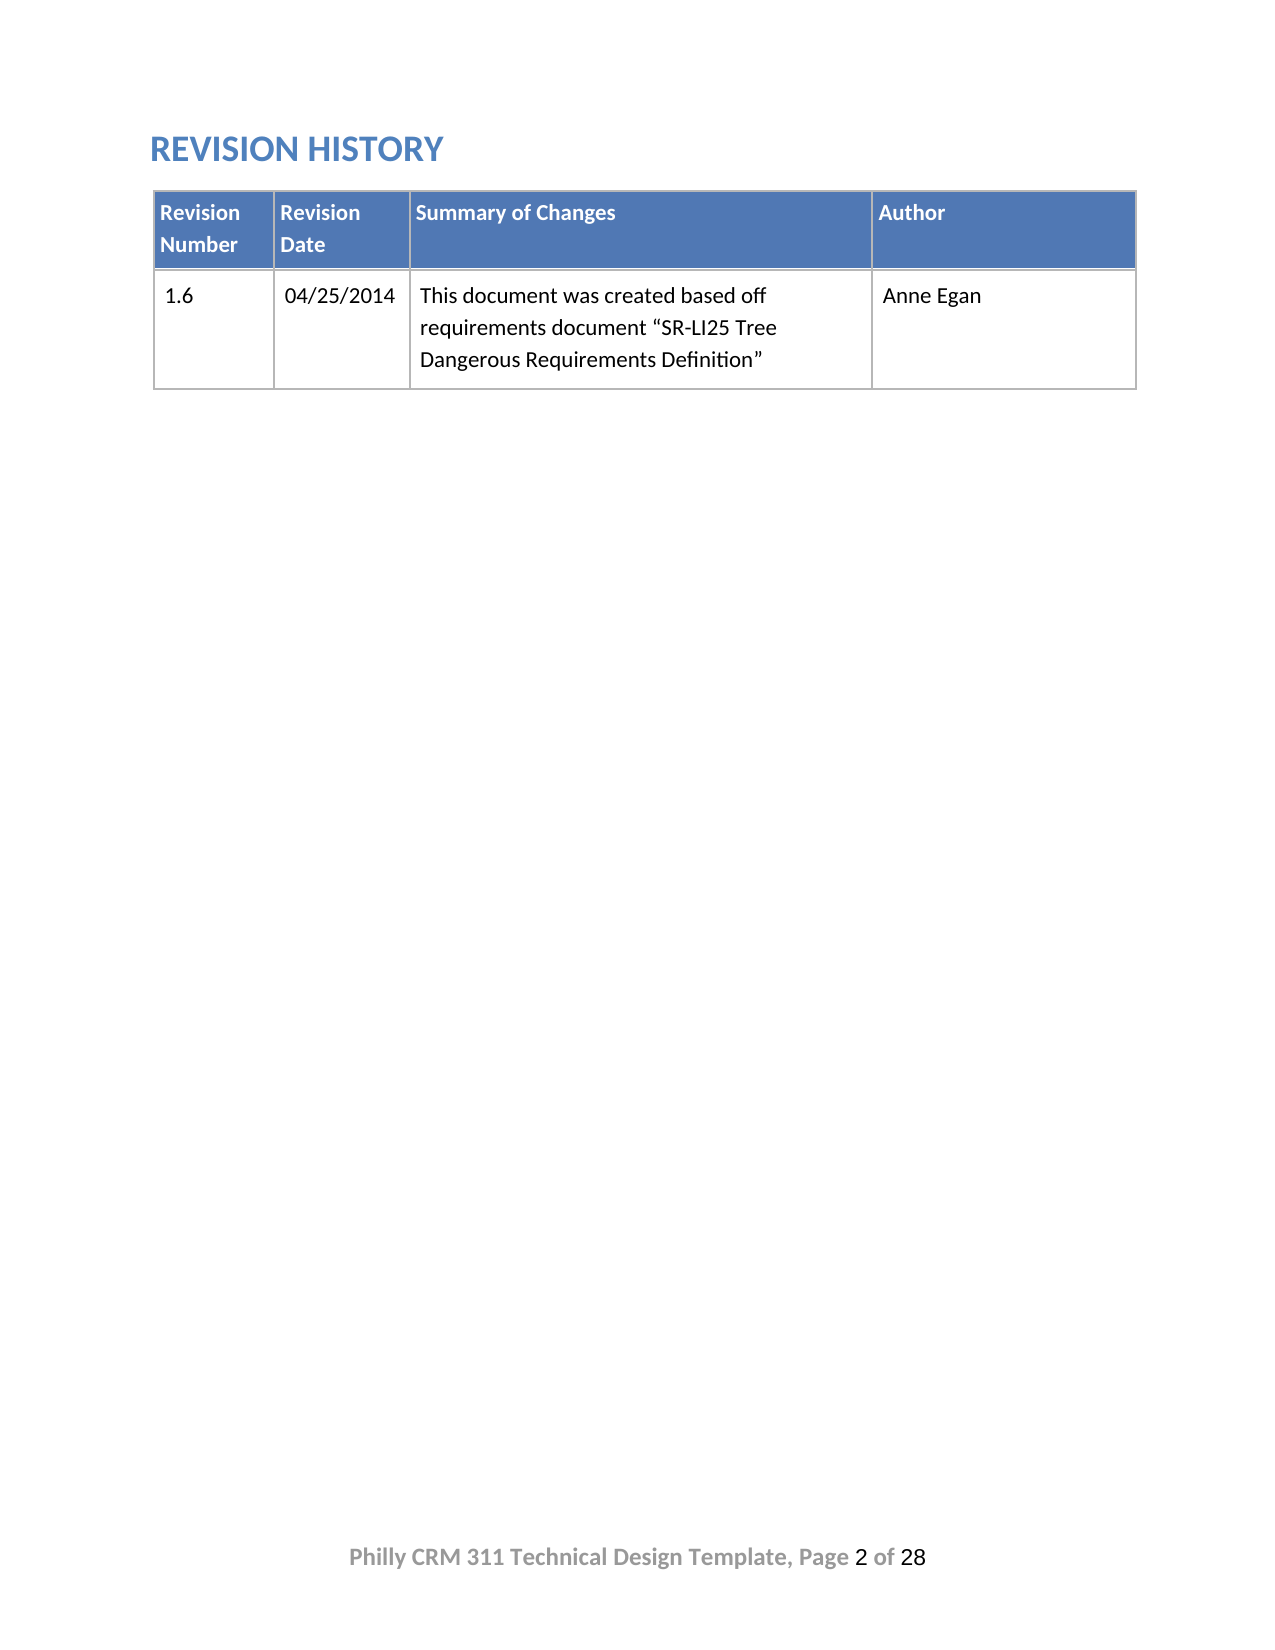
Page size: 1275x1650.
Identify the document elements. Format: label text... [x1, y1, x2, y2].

table_header Revision Number [155, 192, 273, 268]
table_cell 1.6 [155, 271, 273, 388]
table_header Summary of Changes [411, 192, 871, 268]
subtitle REVISION HISTORY [150, 125, 1125, 171]
table_cell Anne Egan [873, 271, 1135, 388]
table_cell This document was created based off requirements document “SR-LI25 Tree Dangerous Requirements Definition” [411, 271, 871, 388]
table_header Revision Date [275, 192, 409, 268]
table_header Author [873, 192, 1135, 268]
table_cell 04/25/2014 [275, 271, 409, 388]
